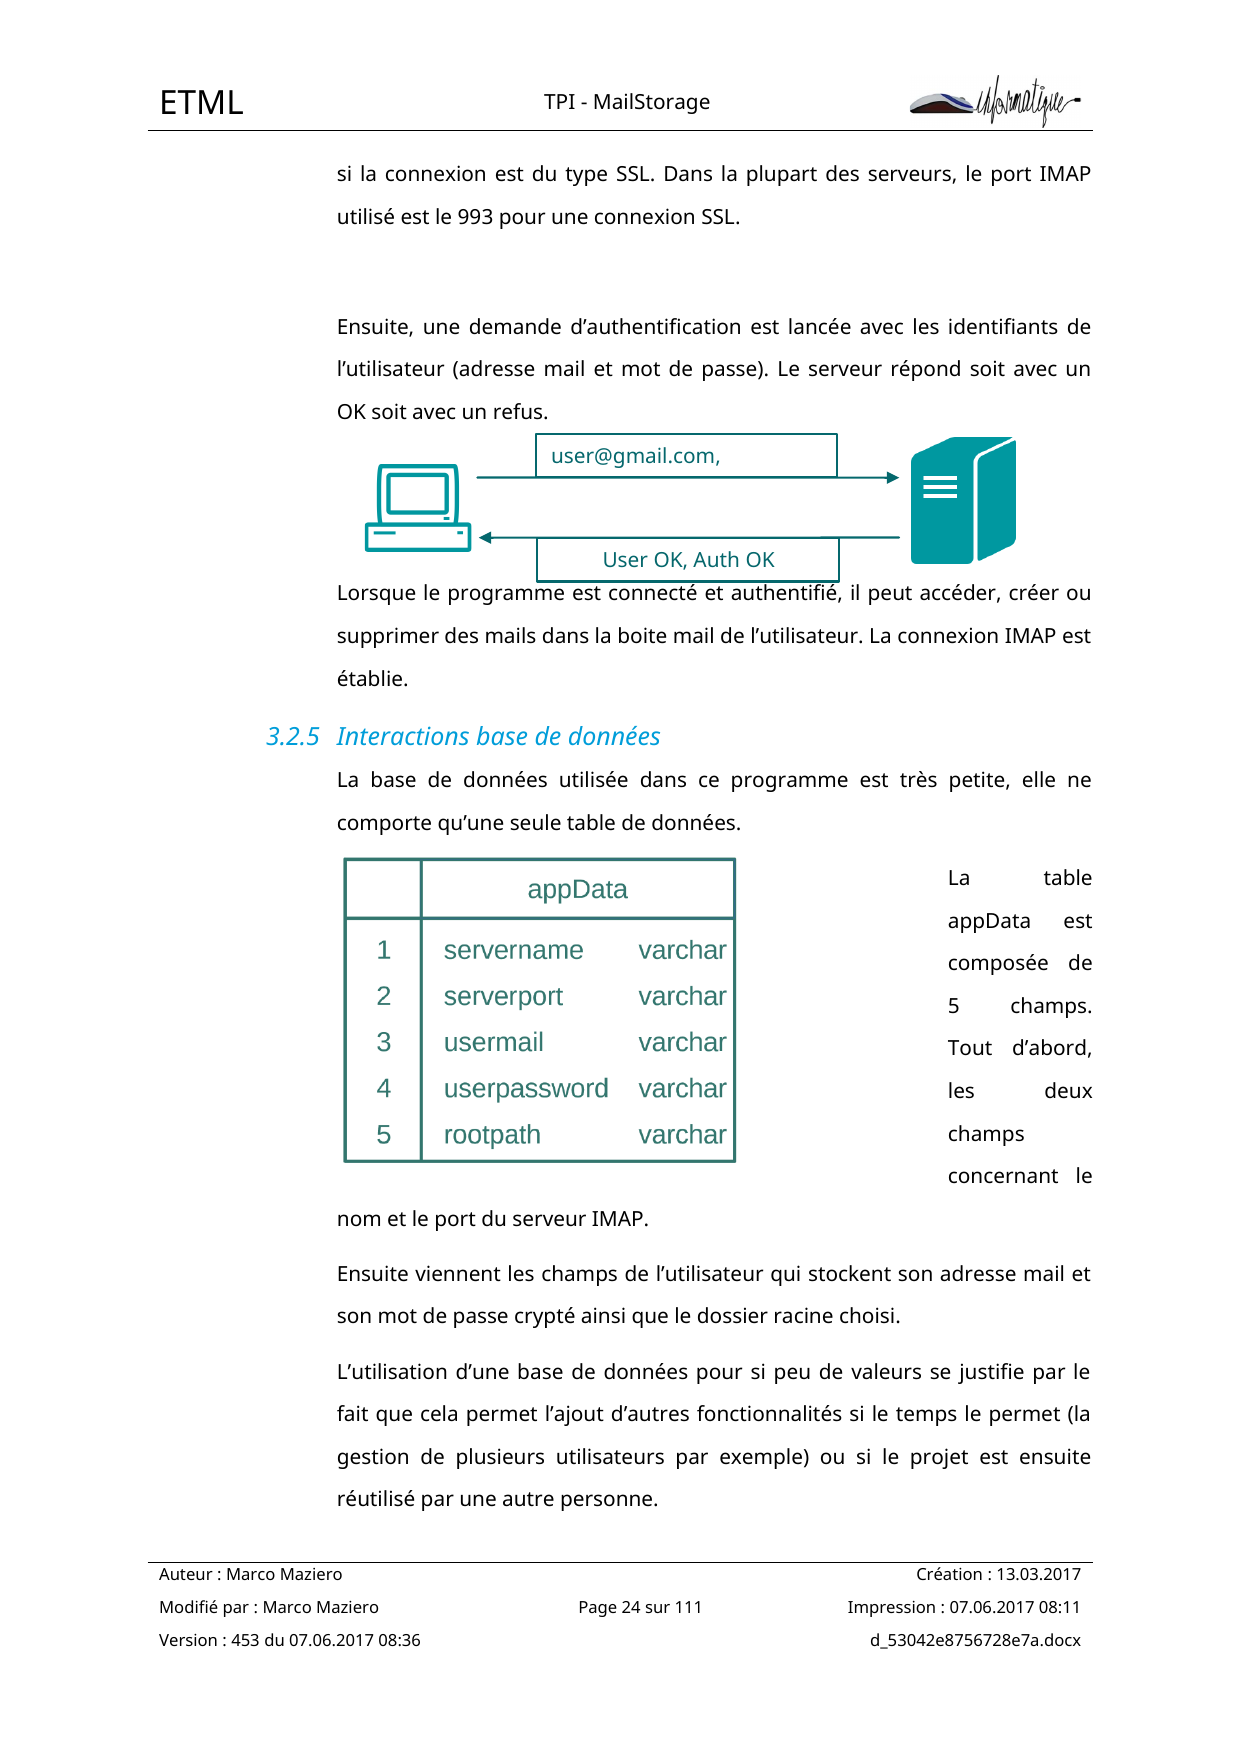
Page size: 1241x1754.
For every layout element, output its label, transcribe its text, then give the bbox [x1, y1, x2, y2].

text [337, 159, 1092, 230]
text Ensuite, une demande d’authentification est lancée avec les identifiants de l’utilisateur (adresse mail et mot de passe). Le serveur répond soit avec un OK soit avec un refus. [337, 312, 1092, 426]
text Ensuite viennent les champs de l’utilisateur qui stockent son adresse mail et son mot de passe crypté ainsi que le dossier racine choisi. [337, 1259, 1092, 1330]
text Lorsque le programme est connecté et authentifié, il peut accéder, créer ou supprimer des mails dans la boite mail de l’utilisateur. La connexion IMAP est établie. [337, 452, 1092, 692]
picture [339, 853, 740, 1167]
subtitle Interactions base de données [266, 719, 1092, 753]
text La base de données utilisée dans ce programme est très petite, elle ne comporte qu’une seule table de données. [337, 765, 1092, 836]
picture [909, 75, 1082, 128]
text L’utilisation d’une base de données pour si peu de valeurs se justifie par le fait que cela permet l’ajout d’autres fonctionnalités si le temps le permet (la gestion de plusieurs utilisateurs par exemple) ou si le projet est ensuite réutilisé par une autre personne. [337, 1357, 1092, 1513]
